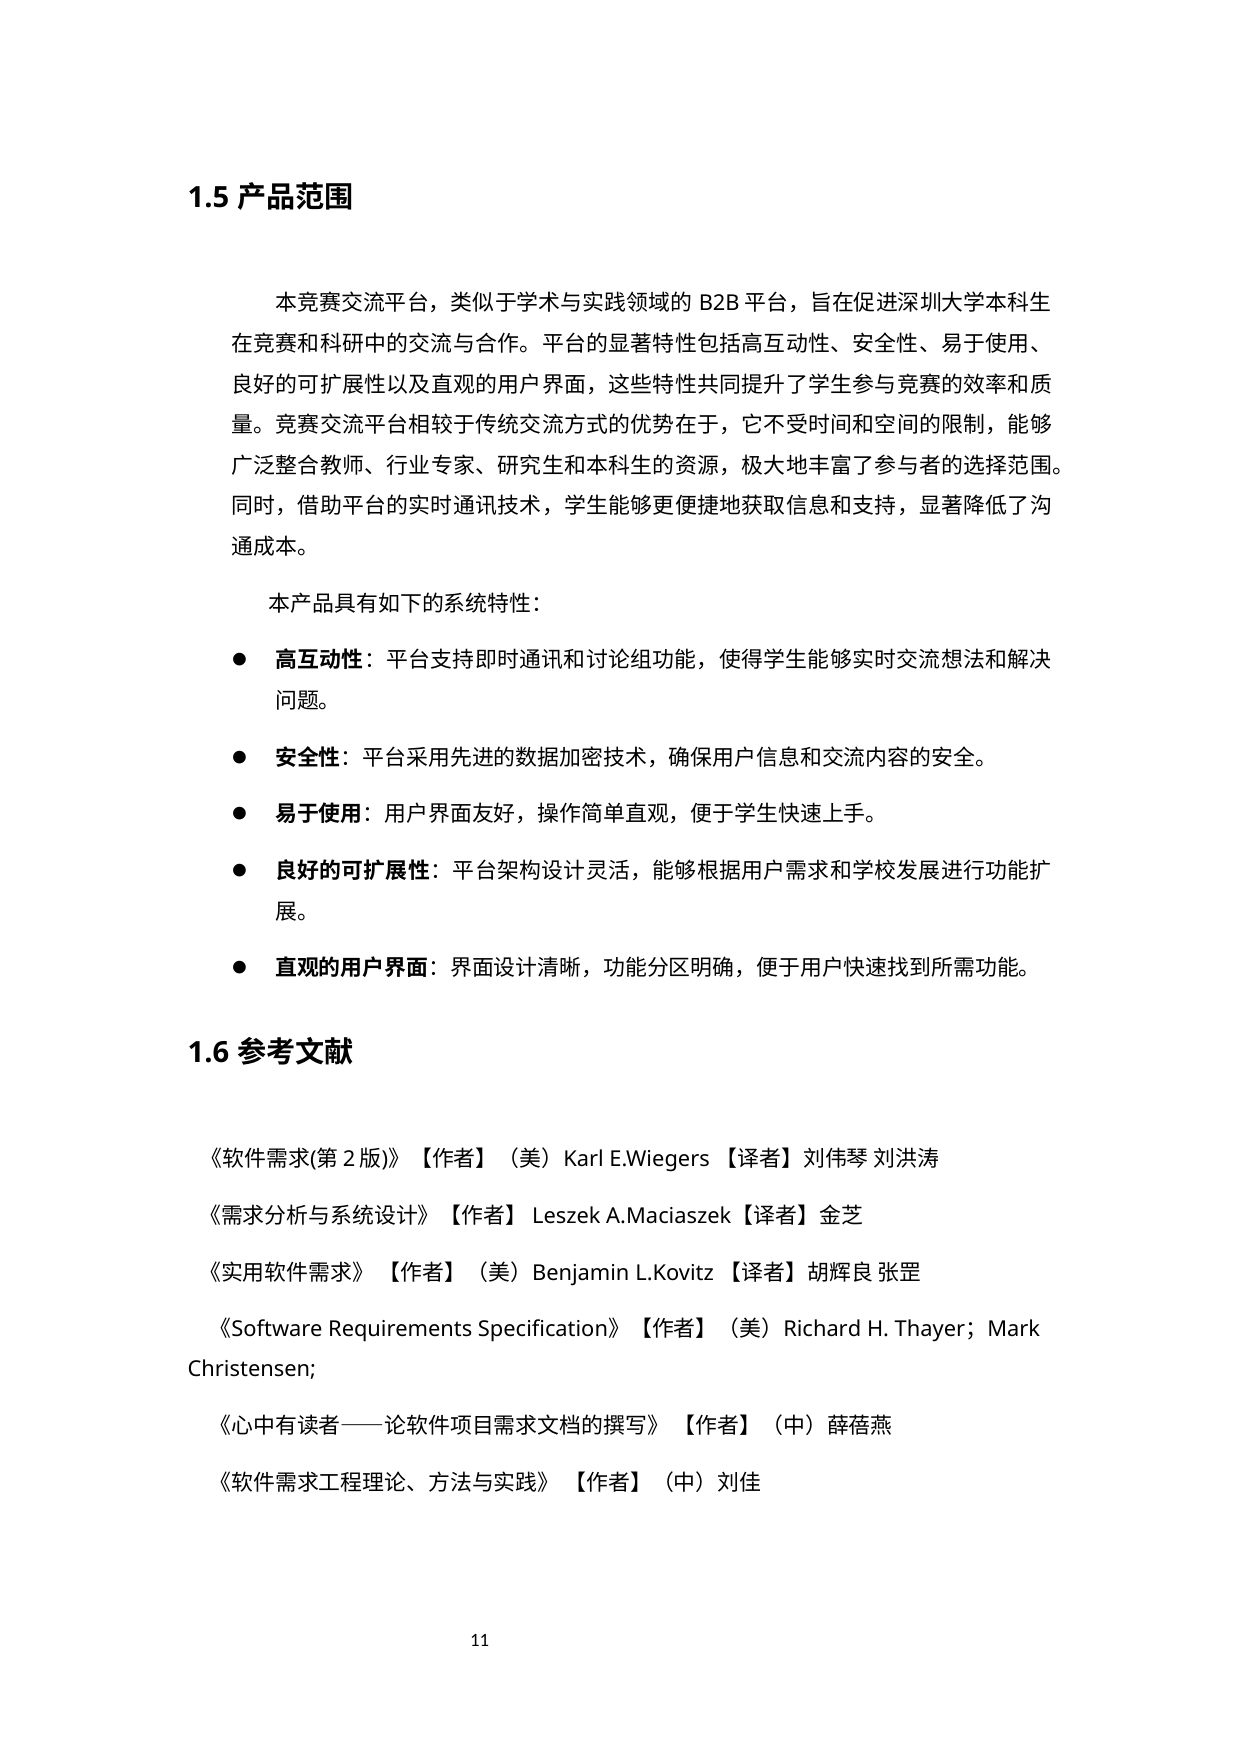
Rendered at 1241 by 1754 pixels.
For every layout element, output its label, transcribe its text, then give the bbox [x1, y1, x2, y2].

text 《Software Requirements Specification》【作者】（美）Richard H. Thayer；Mark Christensen; [187, 1311, 1053, 1384]
text 《软件需求工程理论、方法与实践》 【作者】（中）刘佳 [187, 1464, 1053, 1497]
subtitle 1.6 参考文献 [187, 1017, 1053, 1082]
text 本产品具有如下的系统特性： [225, 585, 1053, 618]
subtitle 1.5 产品范围 [187, 162, 1053, 227]
list 安全性：平台采用先进的数据加密技术，确保用户信息和交流内容的安全。 [231, 739, 1053, 772]
text 本竞赛交流平台，类似于学术与实践领域的B2B平台，旨在促进深圳大学本科生在竞赛和科研中的交流与合作。平台的显著特性包括高互动性、安全性、易于使用、良好的可扩展性以及直观的用户界面，这些特性共同提升了学生参与竞赛的效率和质量。竞赛交流平台相较于传统交流方式的优势在于，它不受时间和空间的限制，能够广泛整合教师、行业专家、研究生和本科生的资源，极大地丰富了参与者的选择范围。同时，借助平台的实时通讯技术，学生能够更便捷地获取信息和支持，显著降低了沟通成本。 [231, 285, 1053, 561]
list 易于使用：用户界面友好，操作简单直观，便于学生快速上手。 [231, 796, 1053, 828]
text 《软件需求(第2版)》【作者】（美）Karl E.Wiegers 【译者】刘伟琴 刘洪涛 [187, 1141, 1053, 1173]
text 《需求分析与系统设计》【作者】 Leszek A.Maciaszek【译者】金芝 [187, 1198, 1053, 1230]
list 高互动性：平台支持即时通讯和讨论组功能，使得学生能够实时交流想法和解决问题。 [231, 642, 1053, 715]
list 直观的用户界面：界面设计清晰，功能分区明确，便于用户快速找到所需功能。 [231, 950, 1053, 982]
text 《心中有读者——论软件项目需求文档的撰写》 【作者】（中）薛蓓燕 [187, 1408, 1053, 1440]
text 《实用软件需求》 【作者】（美）Benjamin L.Kovitz 【译者】胡辉良 张罡 [187, 1254, 1053, 1287]
list 良好的可扩展性：平台架构设计灵活，能够根据用户需求和学校发展进行功能扩展。 [231, 853, 1053, 926]
